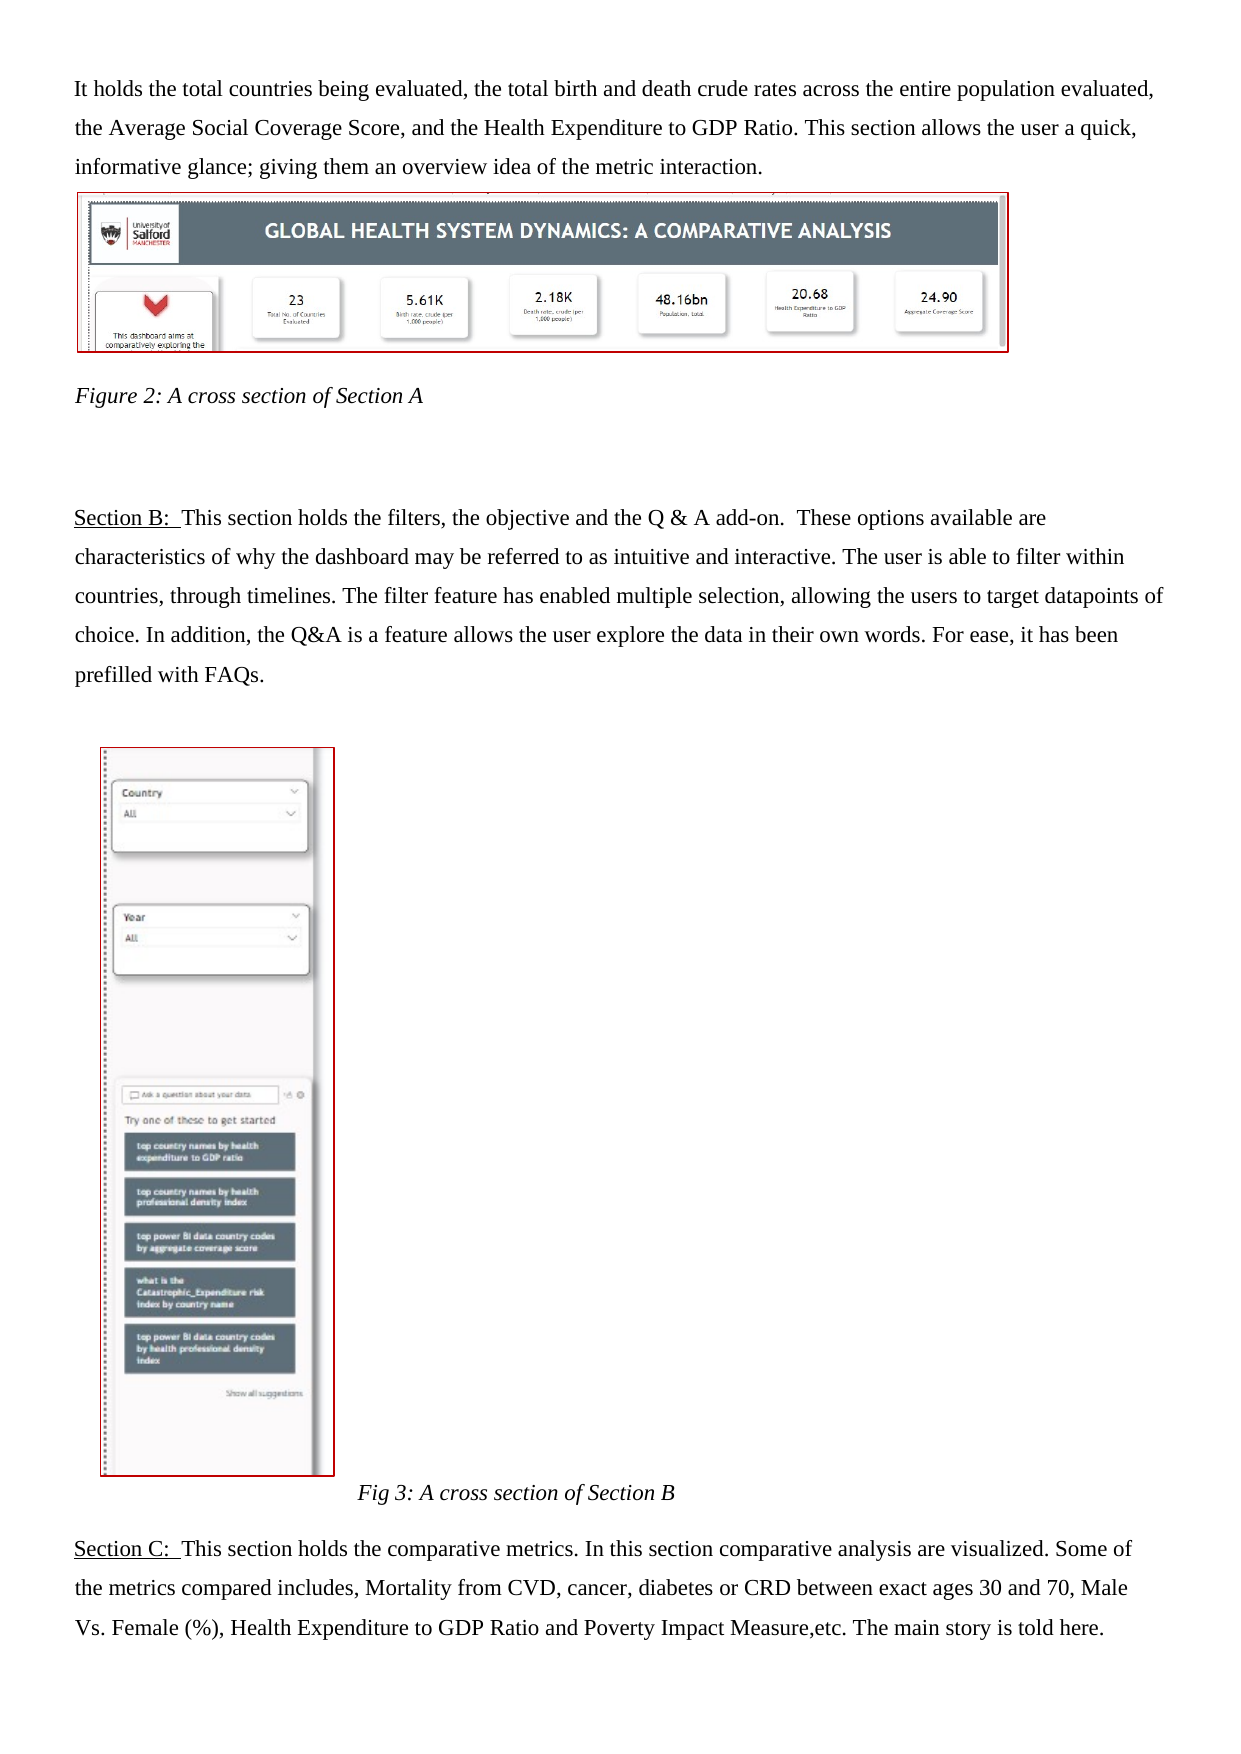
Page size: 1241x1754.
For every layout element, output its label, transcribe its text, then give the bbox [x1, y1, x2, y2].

text It holds the total countries being evaluated, the total birth and death crude rates across the entire population evaluated, the Average Social Coverage Score, and the Health Expenditure to GDP Ratio. This section allows the user a quick, informative glance; giving them an overview idea of the metric interaction. [73, 75, 1165, 180]
text Section B: This section holds the filters, the objective and the Q & A add-on. These options available are characteristics of why the dashboard may be referred to as intuitive and interactive. The user is able to filter within countries, through timelines. The filter feature has enabled multiple selection, allowing the users to target datapoints of choice. In addition, the Q&A is a feature allows the user explore the data in their own words. For ease, it has been prefilled with FAQs. [73, 504, 1165, 687]
text Section C: This section holds the comparative metrics. In this section comparative analysis are visualized. Some of the metrics compared includes, Mortality from CVD, cancer, diabetes or CRD between exact ages 30 and 70, Male Vs. Female (%), Health Expenditure to GDP Ratio and Poverty Impact Measure,etc. The main story is told here. [73, 1535, 1165, 1640]
picture [101, 748, 333, 1475]
picture [78, 193, 1007, 351]
text Fig 3: A cross section of Section B [357, 1479, 1180, 1506]
